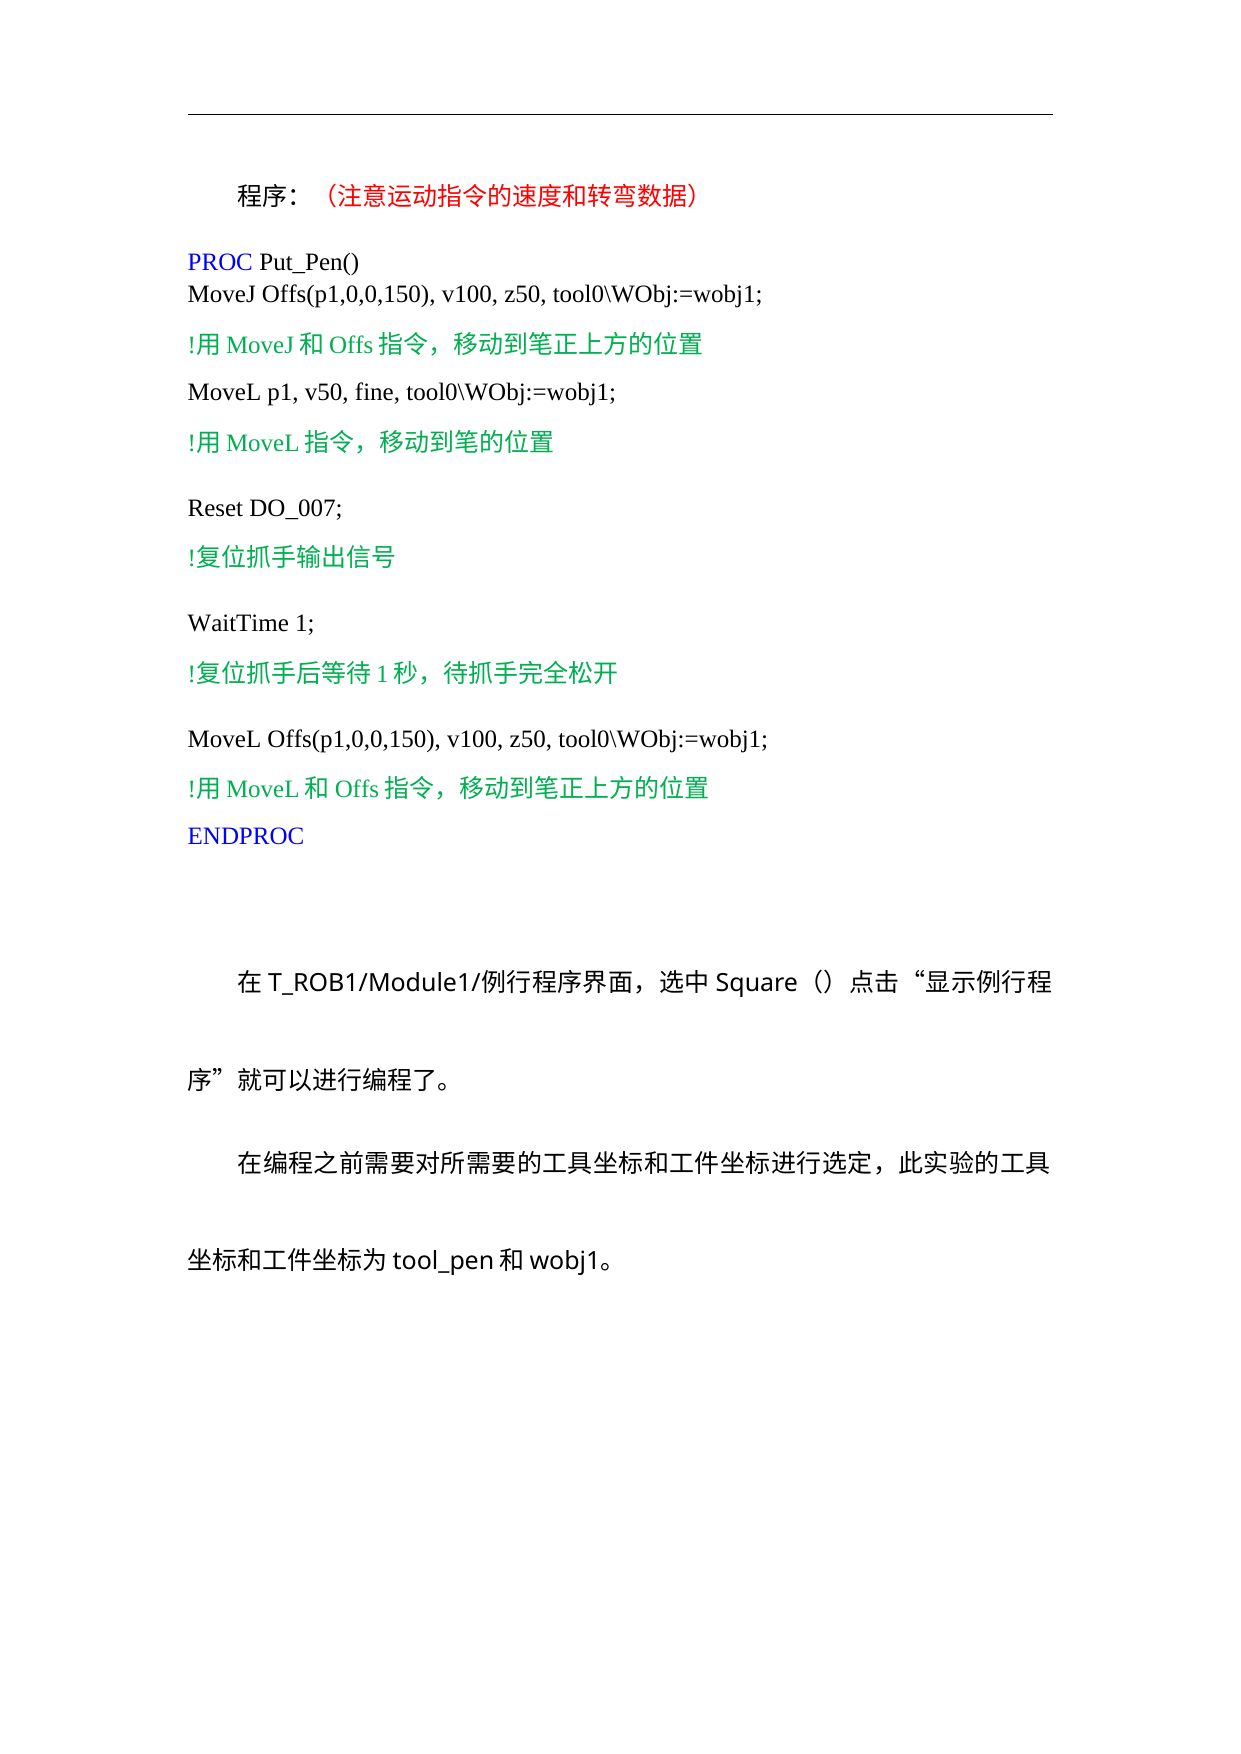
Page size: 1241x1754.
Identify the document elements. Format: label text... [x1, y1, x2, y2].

text !用MoveL指令，移动到笔的位置 [187, 408, 1053, 473]
text WaitTime 1; [187, 606, 1053, 639]
text !复位抓手后等待1秒，待抓手完全松开 [187, 639, 1053, 704]
text 程序：（注意运动指令的速度和转弯数据） [187, 162, 1053, 227]
text !复位抓手输出信号 [187, 523, 1053, 588]
text 在编程之前需要对所需要的工具坐标和工件坐标进行选定，此实验的工具坐标和工件坐标为tool_pen和wobj1。 [187, 1129, 1053, 1291]
text !用MoveJ和Offs指令，移动到笔正上方的位置 [187, 310, 1053, 375]
text !用MoveL和Offs指令，移动到笔正上方的位置 [187, 754, 1053, 819]
text ENDPROC [187, 819, 1053, 852]
text Reset DO_007; [187, 491, 1053, 523]
text MoveL p1, v50, fine, tool0\WObj:=wobj1; [187, 375, 1053, 408]
text 在T_ROB1/Module1/例行程序界面，选中Square（）点击“显示例行程序”就可以进行编程了。 [187, 948, 1053, 1111]
text MoveJ Offs(p1,0,0,150), v100, z50, tool0\WObj:=wobj1; [187, 278, 1053, 310]
text MoveL Offs(p1,0,0,150), v100, z50, tool0\WObj:=wobj1; [187, 722, 1053, 754]
text PROC Put_Pen() [187, 245, 1053, 278]
